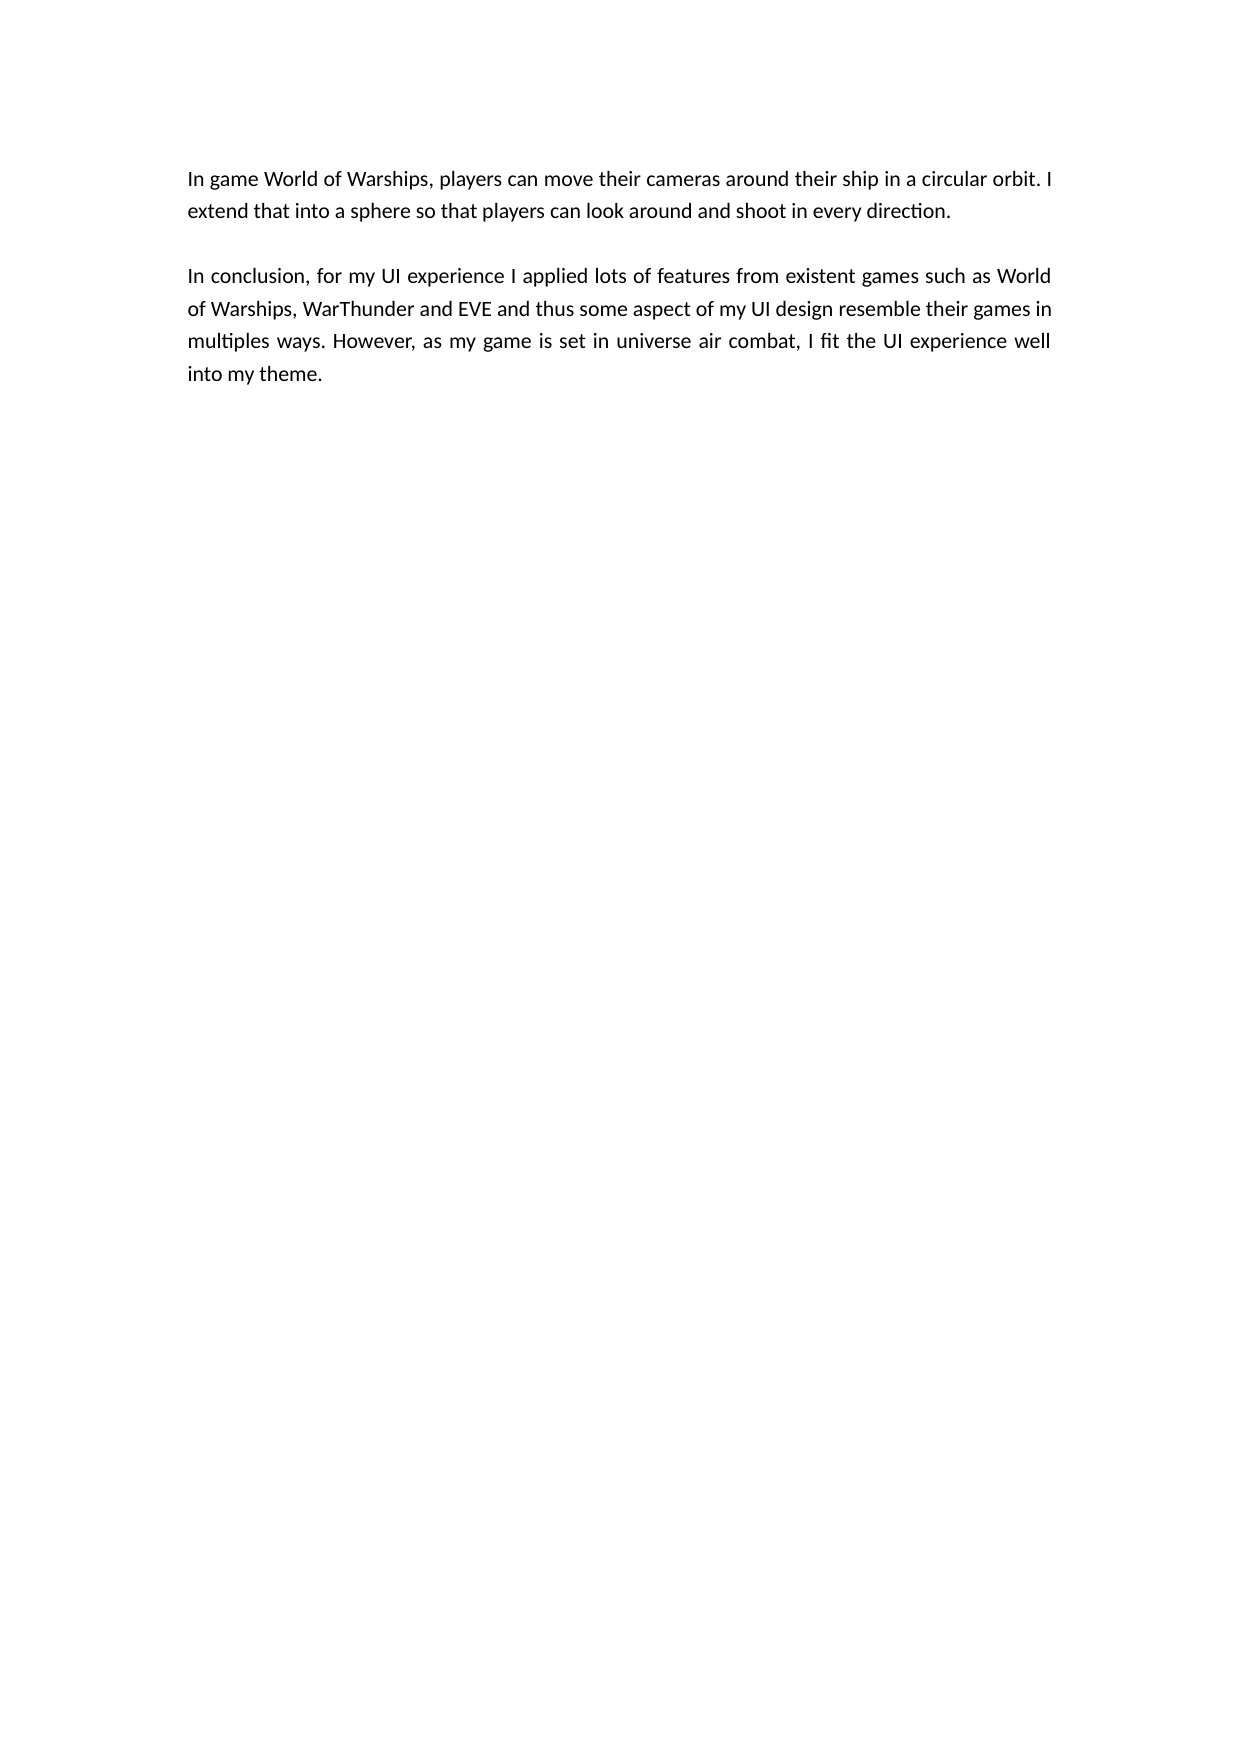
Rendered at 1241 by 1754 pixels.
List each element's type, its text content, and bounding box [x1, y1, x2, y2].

text In game World of Warships, players can move their cameras around their ship in a circular orbit. I extend that into a sphere so that players can look around and shoot in every direction. [187, 162, 1053, 227]
text In conclusion, for my UI experience I applied lots of features from existent games such as World of Warships, WarThunder and EVE and thus some aspect of my UI design resemble their games in multiples ways. However, as my game is set in universe air combat, I fit the UI experience well into my theme. [187, 259, 1053, 389]
